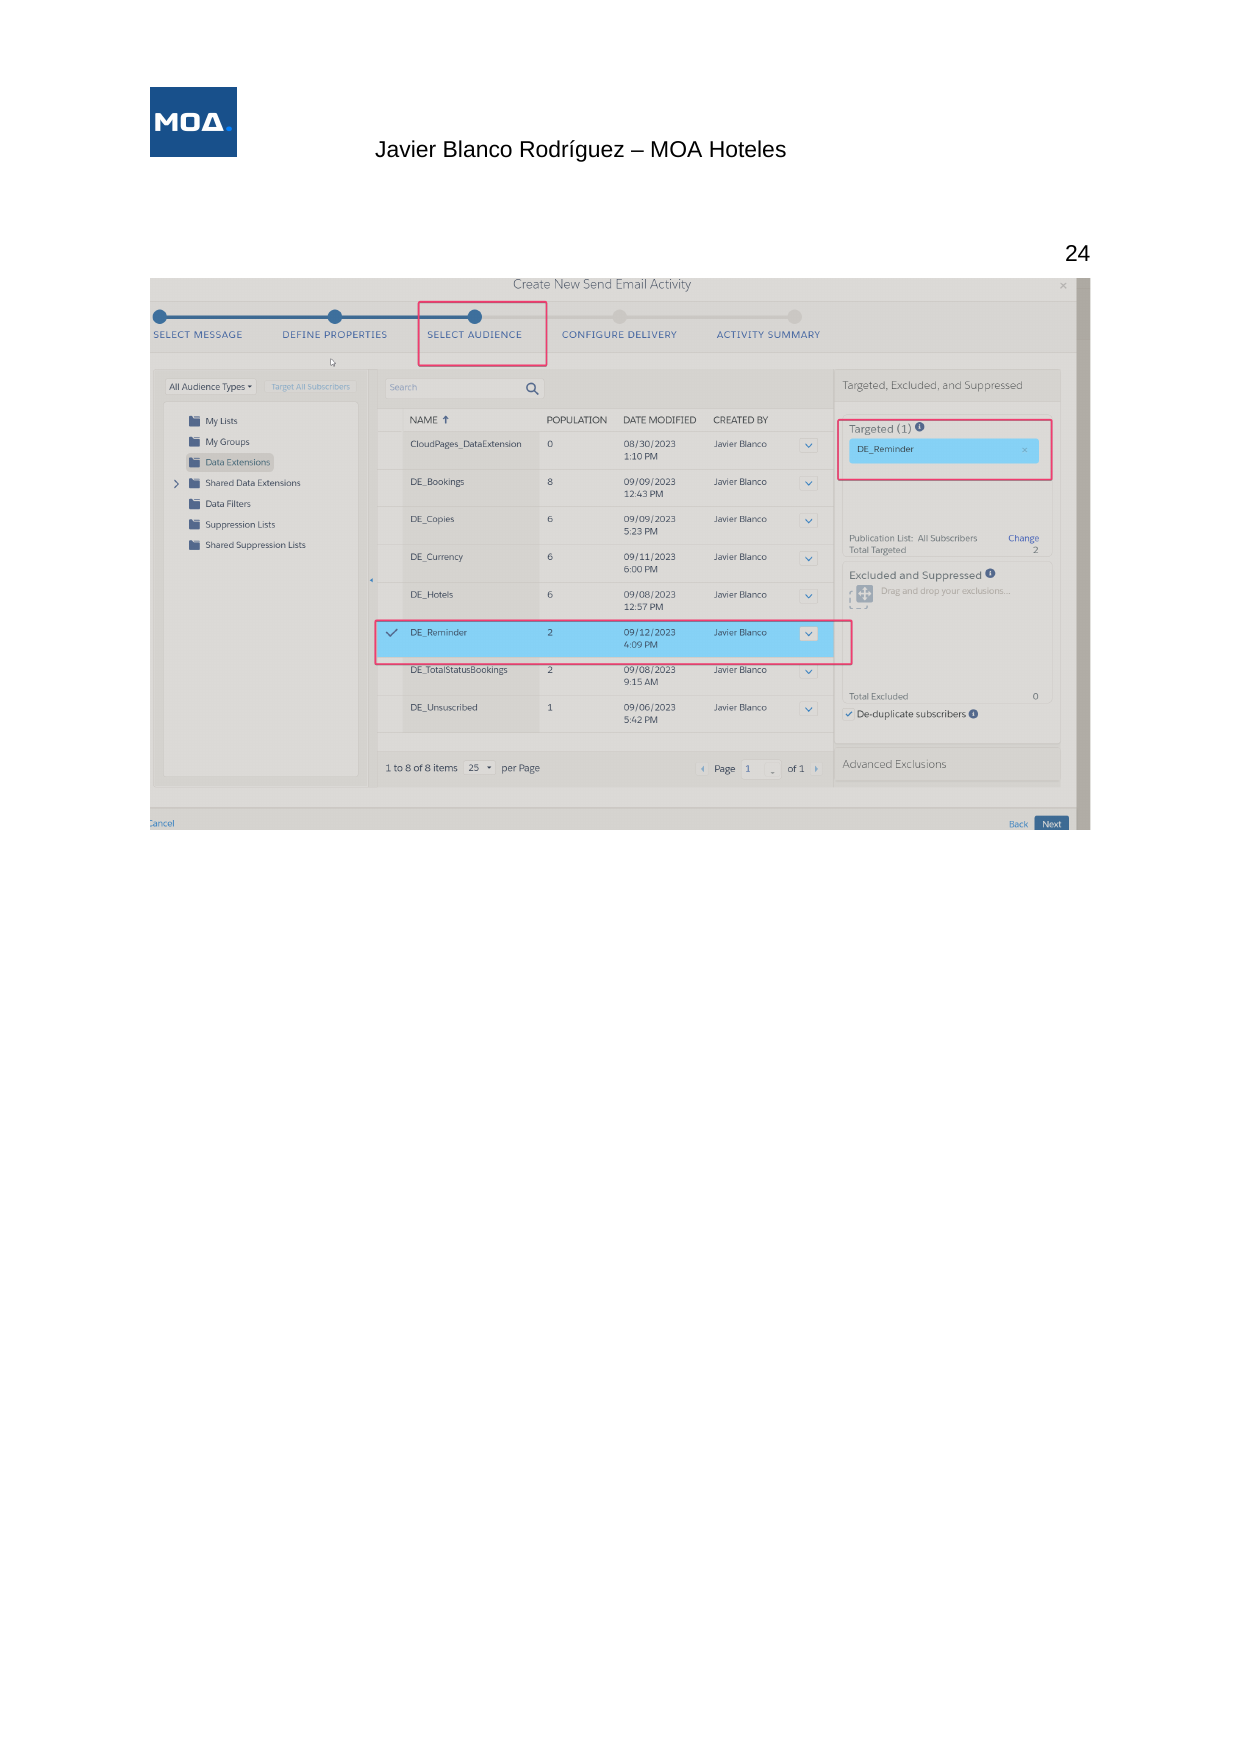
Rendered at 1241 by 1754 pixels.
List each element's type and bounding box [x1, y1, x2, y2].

picture [150, 278, 1091, 830]
picture [150, 87, 237, 157]
